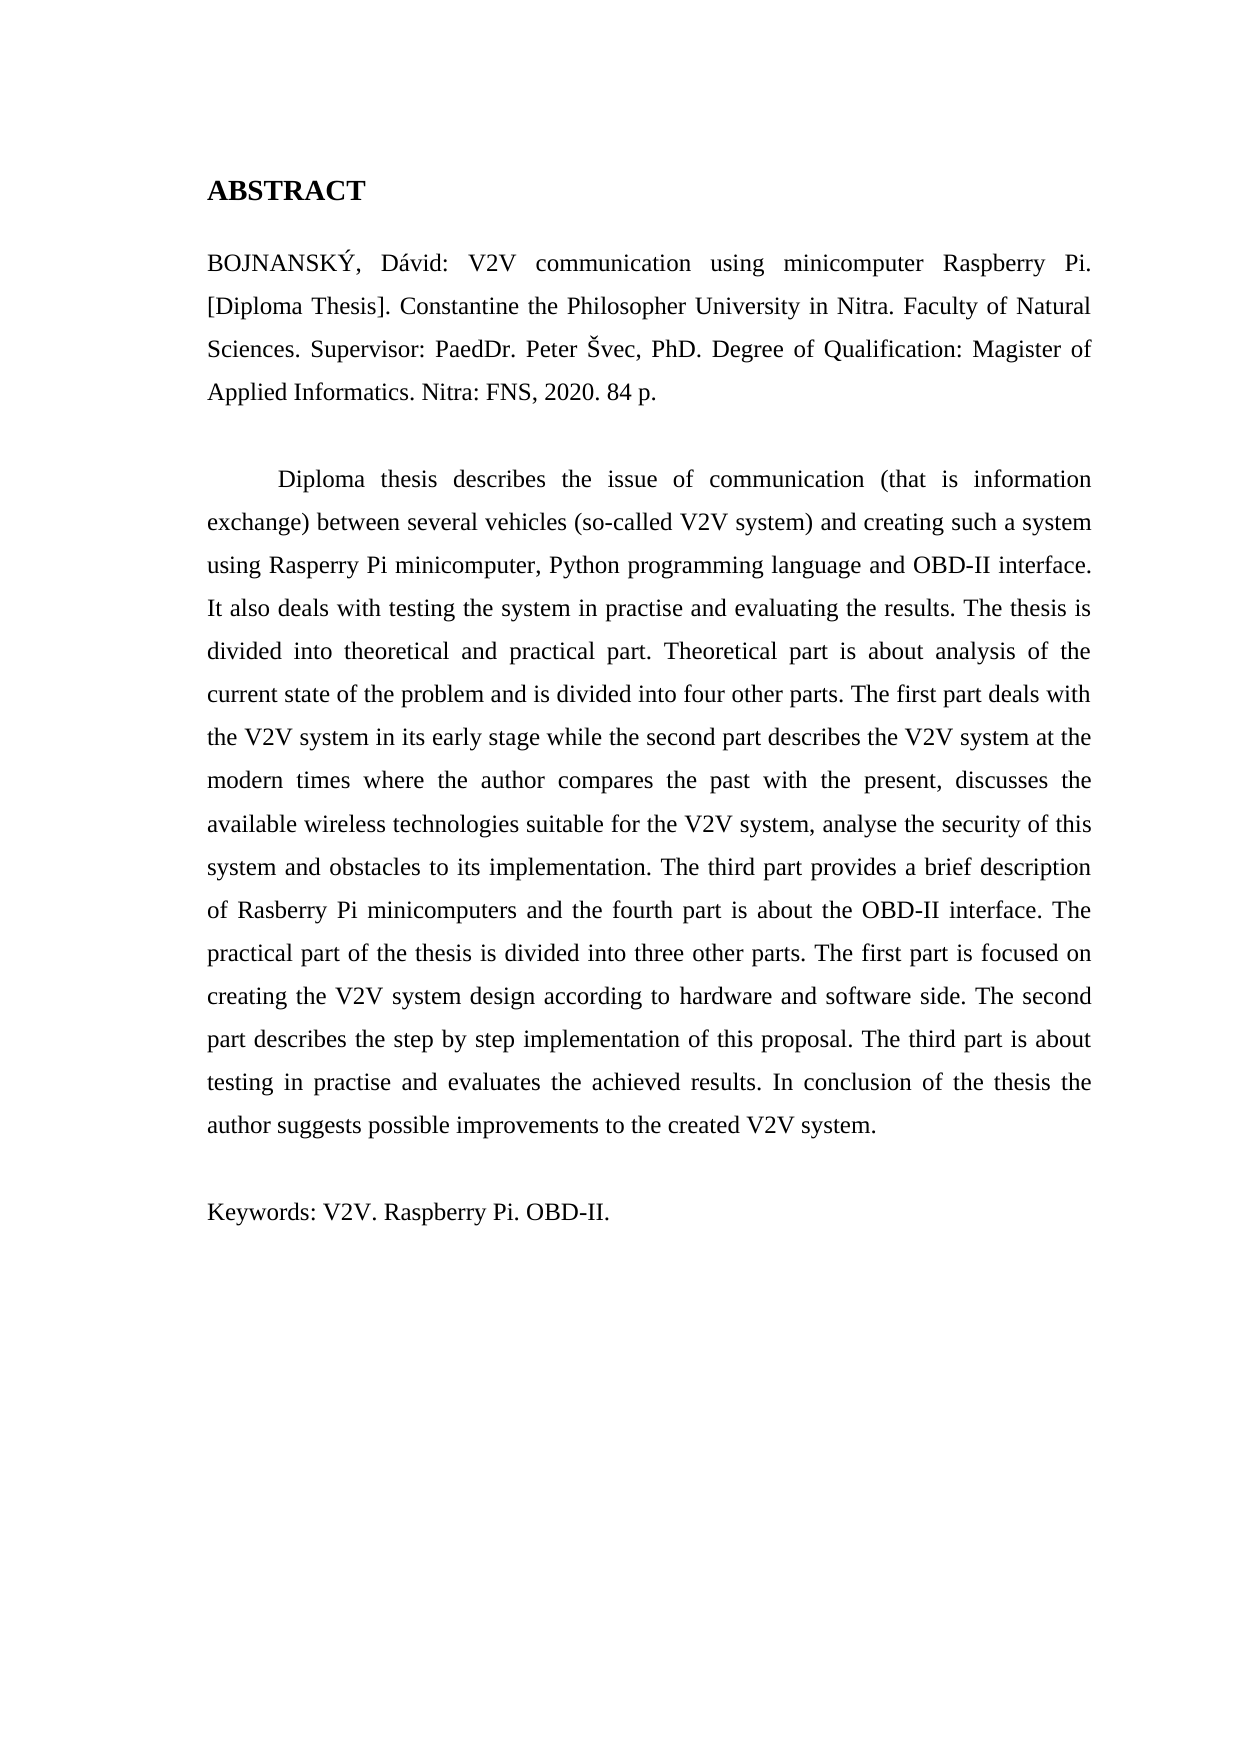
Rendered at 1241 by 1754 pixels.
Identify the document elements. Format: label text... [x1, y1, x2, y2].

text BOJNANSKÝ, Dávid: V2V communication using minicomputer Raspberry Pi. [Diploma Thesis]. Constantine the Philosopher University in Nitra. Faculty of Natural Sciences. Supervisor: PaedDr. Peter Švec, PhD. Degree of Qualification: Magister of Applied Informatics. Nitra: FNS, 2020. 84 p. [207, 248, 1092, 406]
text Diploma thesis describes the issue of communication (that is information exchange) between several vehicles (so-called V2V system) and creating such a system using Rasperry Pi minicomputer, Python programming language and OBD-II interface. It also deals with testing the system in practise and evaluating the results. The thesis is divided into theoretical and practical part. Theoretical part is about analysis of the current state of the problem and is divided into four other parts. The first part deals with the V2V system in its early stage while the second part describes the V2V system at the modern times where the author compares the past with the present, discusses the available wireless technologies suitable for the V2V system, analyse the security of this system and obstacles to its implementation. The third part provides a brief description of Rasberry Pi minicomputers and the fourth part is about the OBD-II interface. The practical part of the thesis is divided into three other parts. The first part is focused on creating the V2V system design according to hardware and software side. The second part describes the step by step implementation of this proposal. The third part is about testing in practise and evaluates the achieved results. In conclusion of the thesis the author suggests possible improvements to the created V2V system. [207, 464, 1092, 1139]
text Keywords: V2V. Raspberry Pi. OBD-II. [207, 1197, 1092, 1226]
subtitle Abstract [207, 173, 1092, 206]
